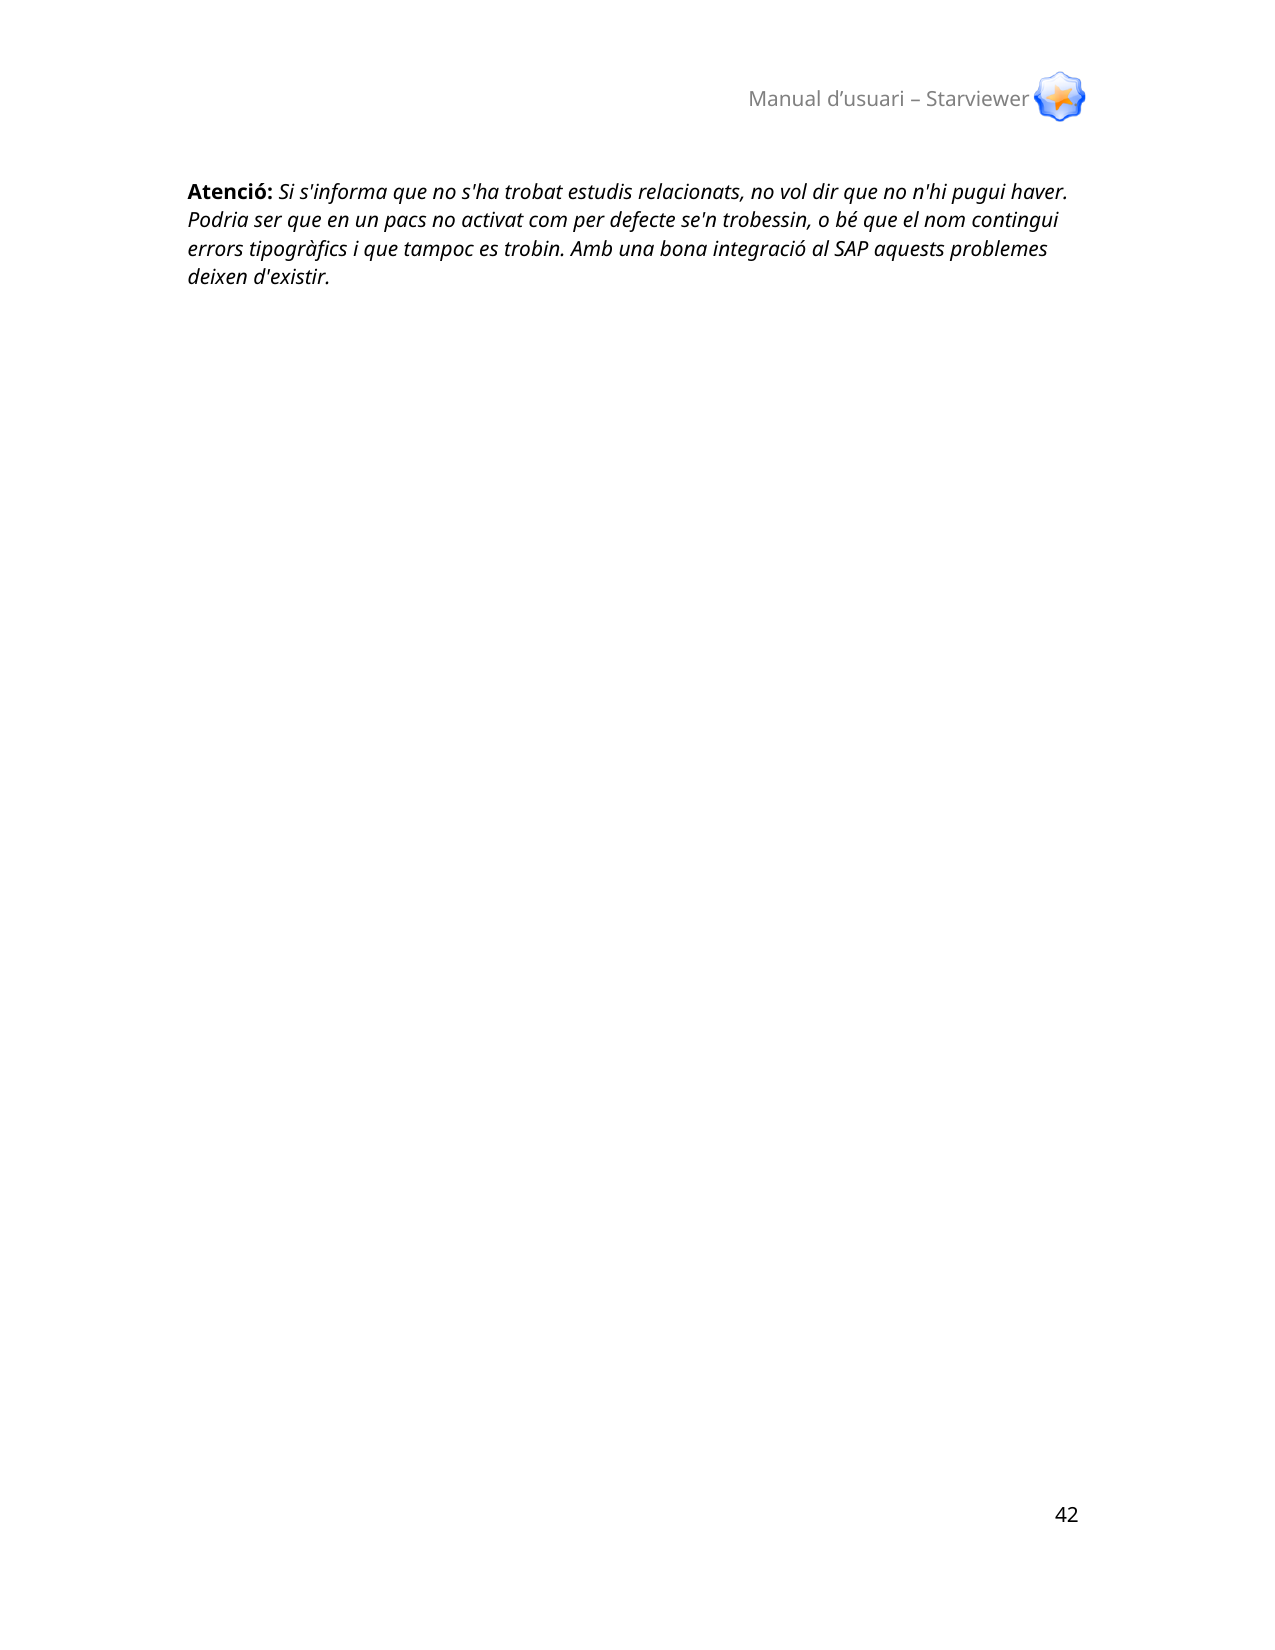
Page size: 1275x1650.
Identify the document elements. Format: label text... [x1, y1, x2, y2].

picture [1033, 71, 1086, 122]
text Atenció: Si s'informa que no s'ha trobat estudis relacionats, no vol dir que no n'hi pugui haver. Podria ser que en un pacs no activat com per defecte se'n trobessin, o bé que el nom contingui errors tipogràfics i que tampoc es trobin. Amb una bona integració al SAP aquests problemes deixen d'existir. [187, 177, 1087, 291]
